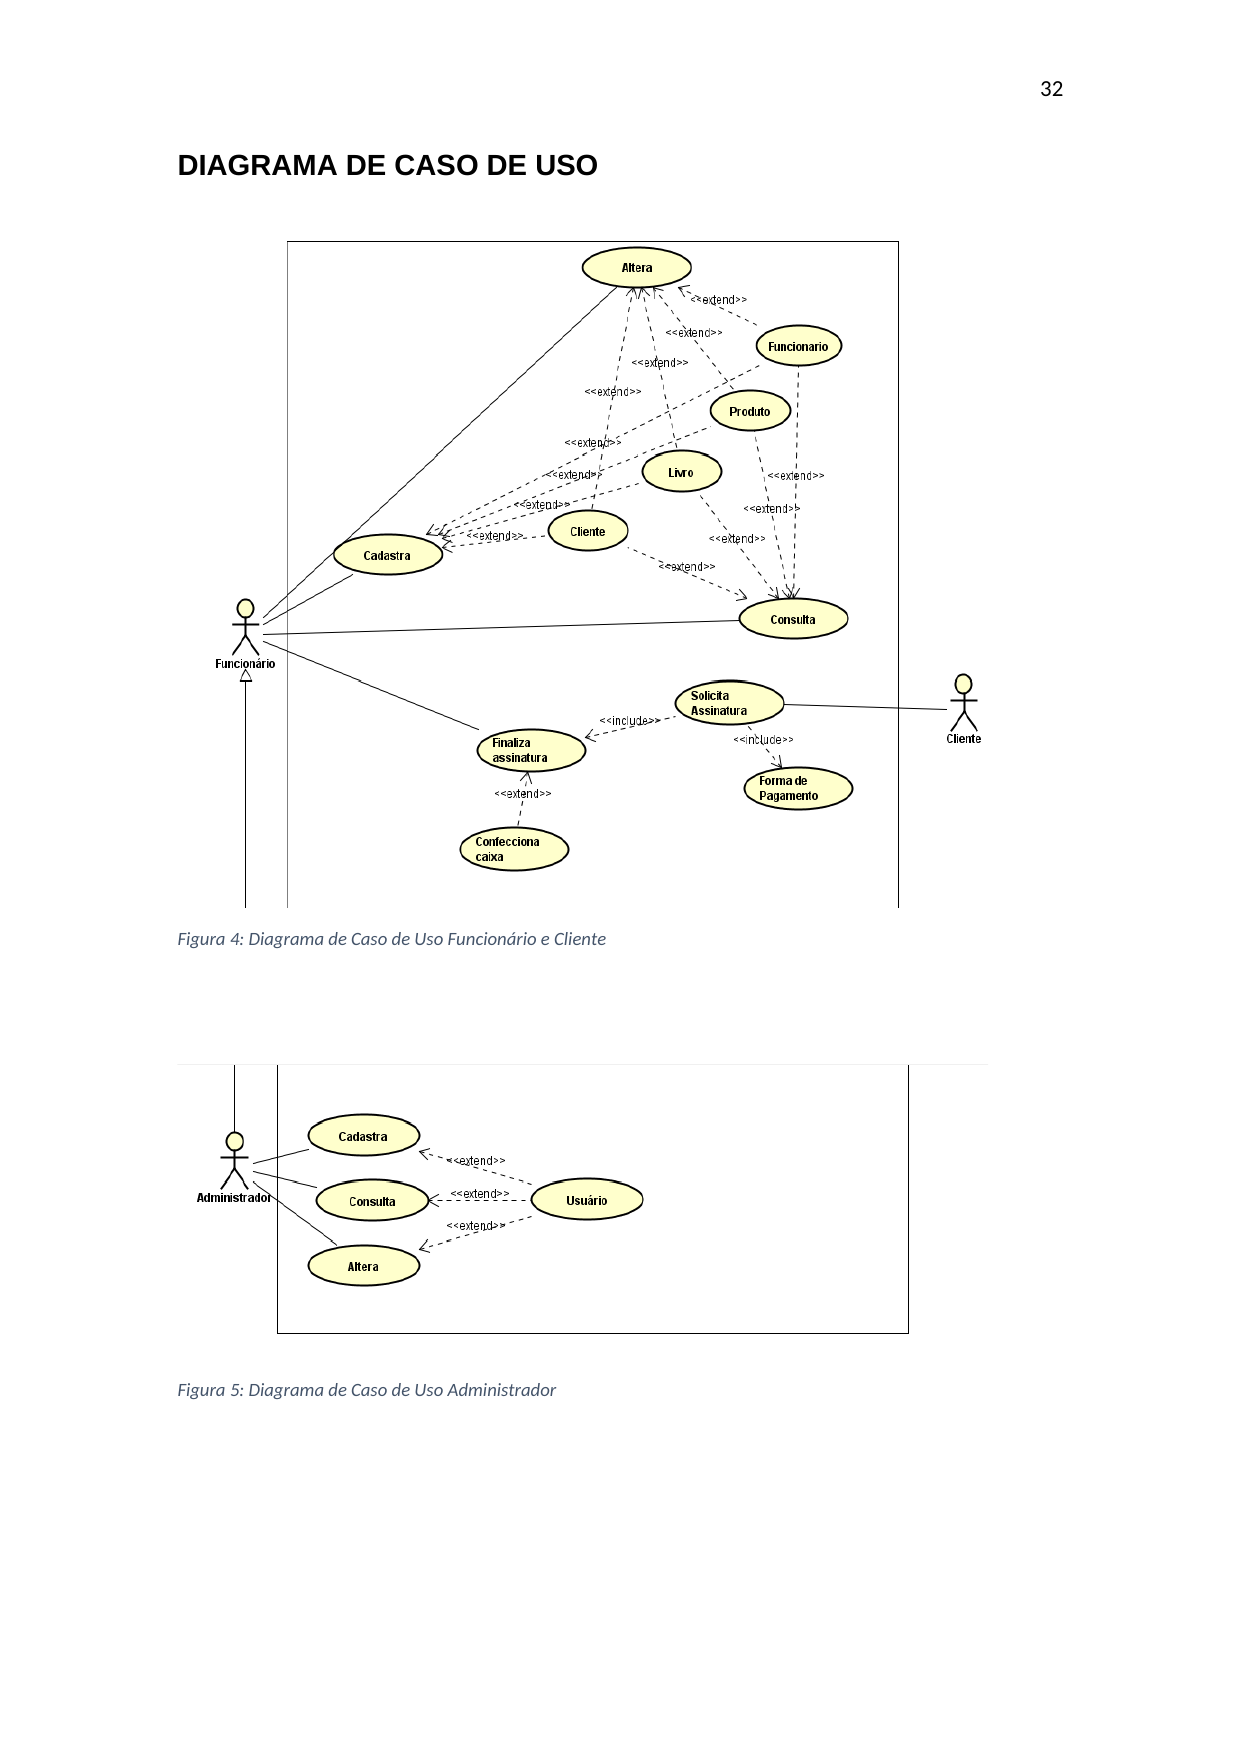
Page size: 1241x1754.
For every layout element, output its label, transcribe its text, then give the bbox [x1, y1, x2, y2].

subtitle DIAGRAMA DE CASO DE USO [177, 148, 1063, 181]
text Figura 4: Diagrama de Caso de Uso Funcionário e Cliente [177, 927, 1063, 950]
text Figura 5: Diagrama de Caso de Uso Administrador [177, 1378, 1063, 1401]
picture [177, 230, 1022, 908]
picture [177, 1064, 989, 1360]
